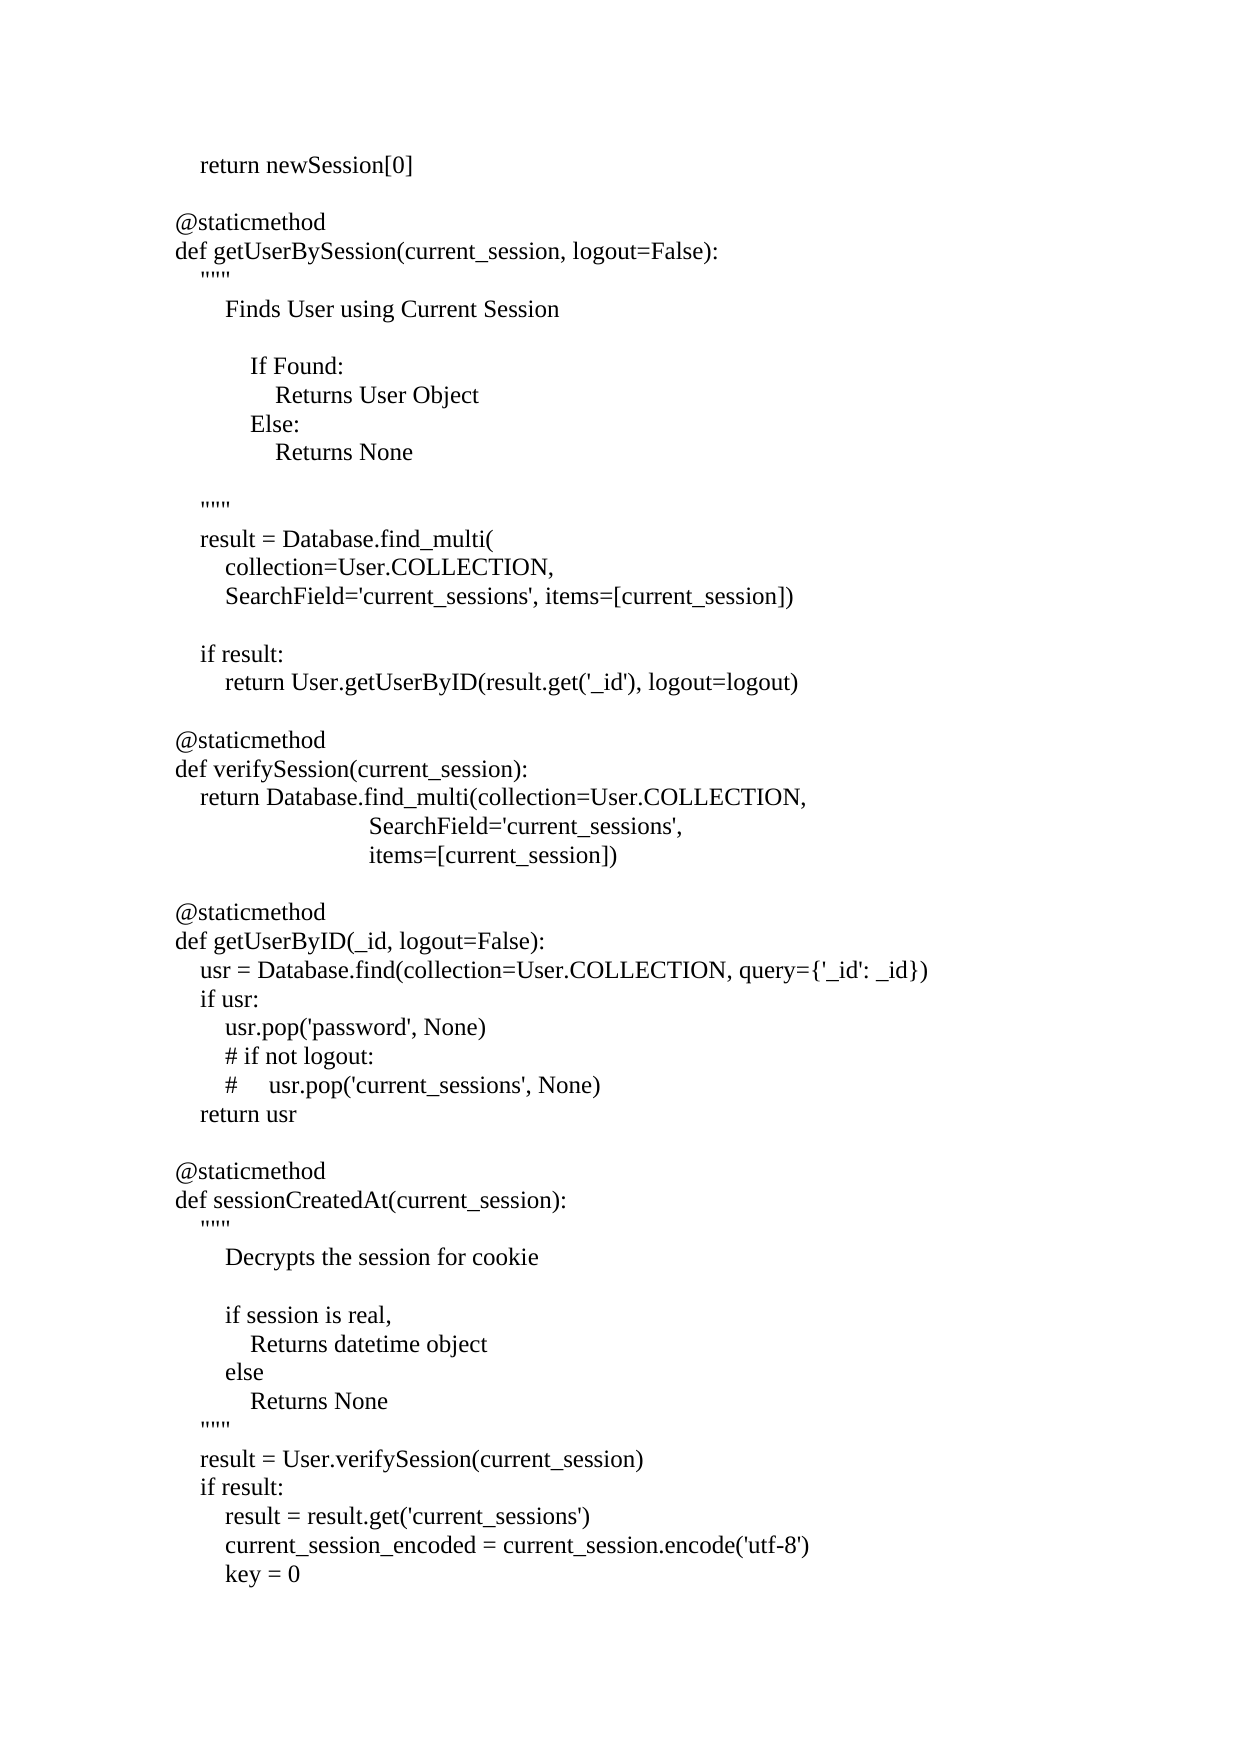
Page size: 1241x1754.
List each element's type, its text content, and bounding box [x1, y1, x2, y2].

text result = Database.find_multi( [150, 524, 1090, 552]
text @staticmethod [150, 207, 1090, 236]
text Else: [150, 409, 1090, 437]
text Decrypts the session for cookie [150, 1242, 1090, 1271]
text return Database.find_multi(collection=User.COLLECTION, [150, 782, 1090, 811]
text result = User.verifySession(current_session) [150, 1444, 1090, 1472]
text def getUserByID(_id, logout=False): [150, 926, 1090, 955]
text key = 0 [150, 1559, 1090, 1587]
text if result: [150, 1472, 1090, 1501]
text if session is real, [150, 1300, 1090, 1329]
text def getUserBySession(current_session, logout=False): [150, 236, 1090, 265]
text current_session_encoded = current_session.encode('utf-8') [150, 1530, 1090, 1559]
text # usr.pop('current_sessions', None) [150, 1070, 1090, 1099]
text def verifySession(current_session): [150, 754, 1090, 782]
text usr = Database.find(collection=User.COLLECTION, query={'_id': _id}) [150, 955, 1090, 984]
text SearchField='current_sessions', items=[current_session]) [150, 581, 1090, 610]
text @staticmethod [150, 897, 1090, 926]
text if usr: [150, 984, 1090, 1012]
text """ [150, 1214, 1090, 1242]
text Returns User Object [150, 380, 1090, 409]
text result = result.get('current_sessions') [150, 1501, 1090, 1530]
text return usr [150, 1099, 1090, 1127]
text else [150, 1357, 1090, 1386]
text """ [150, 495, 1090, 524]
text """ [150, 1415, 1090, 1444]
text if result: [150, 639, 1090, 667]
text collection=User.COLLECTION, [150, 552, 1090, 581]
text Returns None [150, 1386, 1090, 1415]
text Returns datetime object [150, 1329, 1090, 1357]
text items=[current_session]) [150, 840, 1090, 869]
text @staticmethod [150, 725, 1090, 754]
text """ [150, 265, 1090, 294]
text Returns None [150, 437, 1090, 466]
text def sessionCreatedAt(current_session): [150, 1185, 1090, 1214]
text # if not logout: [150, 1041, 1090, 1070]
text Finds User using Current Session [150, 294, 1090, 322]
text @staticmethod [150, 1156, 1090, 1185]
text SearchField='current_sessions', [150, 811, 1090, 840]
text If Found: [150, 351, 1090, 380]
text usr.pop('password', None) [150, 1012, 1090, 1041]
text return newSession[0] [150, 150, 1090, 179]
text return User.getUserByID(result.get('_id'), logout=logout) [150, 667, 1090, 696]
